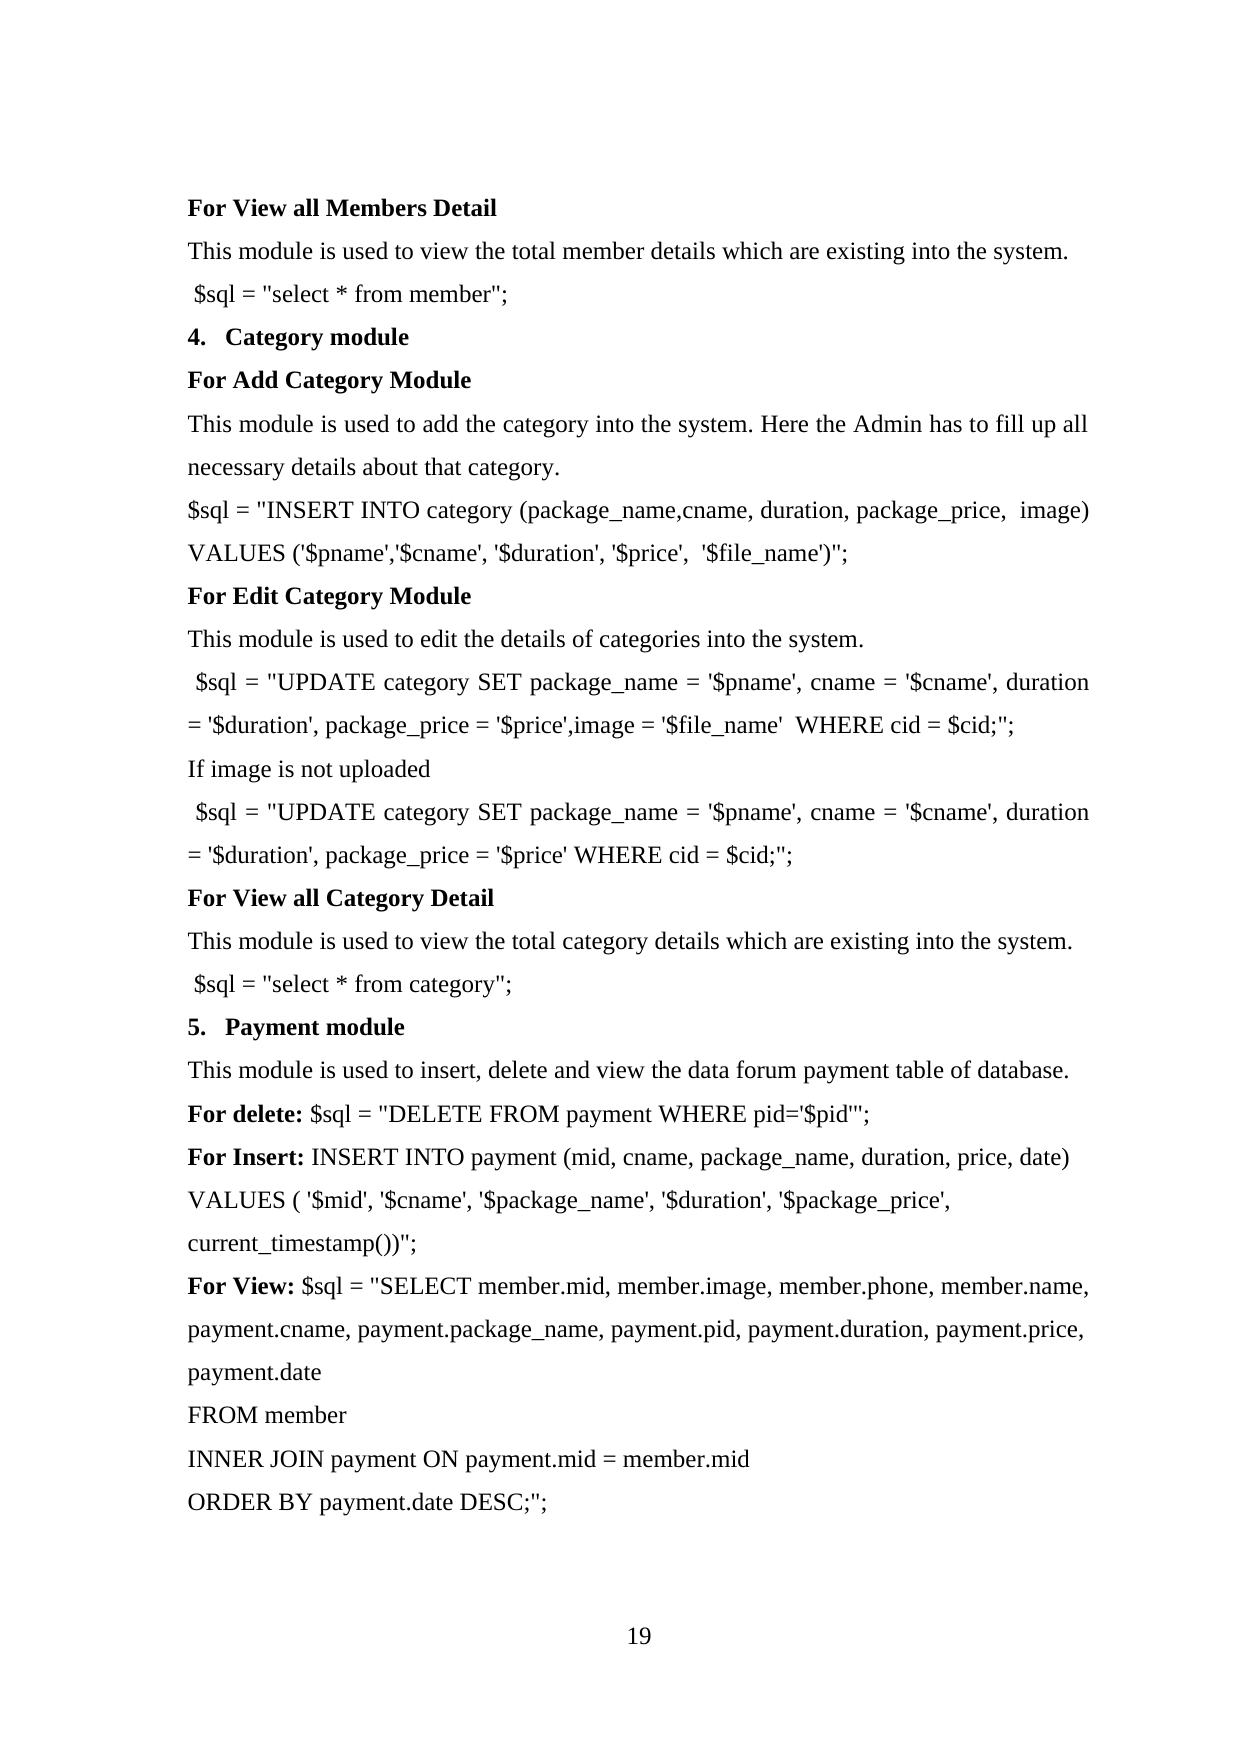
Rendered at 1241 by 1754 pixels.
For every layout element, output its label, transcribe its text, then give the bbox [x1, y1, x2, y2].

list Payment module [187, 1012, 1090, 1041]
text $sql = "select * from category"; [187, 969, 1090, 998]
text $sql = "UPDATE category SET package_name = '$pname', cname = '$cname', duration = '$duration', package_price = '$price',image = '$file_name' WHERE cid = $cid;"; [187, 667, 1090, 739]
text For Add Category Module [187, 366, 1090, 394]
text $sql = "UPDATE category SET package_name = '$pname', cname = '$cname', duration = '$duration', package_price = '$price' WHERE cid = $cid;"; [187, 797, 1090, 869]
text This module is used to insert, delete and view the data forum payment table of database. [187, 1056, 1090, 1084]
text This module is used to add the category into the system. Here the Admin has to fill up all necessary details about that category. [187, 409, 1090, 481]
text VALUES ( '$mid', '$cname', '$package_name', '$duration', '$package_price', current_timestamp())"; [187, 1185, 1090, 1257]
text ORDER BY payment.date DESC;"; [187, 1487, 1090, 1516]
text $sql = "select * from member"; [187, 279, 1090, 308]
text For Edit Category Module [187, 581, 1090, 610]
text For delete: $sql = "DELETE FROM payment WHERE pid='$pid'"; [187, 1099, 1090, 1127]
text For Insert: INSERT INTO payment (mid, cname, package_name, duration, price, date) [187, 1142, 1090, 1171]
text $sql = "INSERT INTO category (package_name,cname, duration, package_price, image) VALUES ('$pname','$cname', '$duration', '$price', '$file_name')"; [187, 495, 1090, 567]
text This module is used to edit the details of categories into the system. [187, 624, 1090, 653]
text This module is used to view the total member details which are existing into the system. [187, 236, 1090, 265]
text This module is used to view the total category details which are existing into the system. [187, 926, 1090, 955]
text INNER JOIN payment ON payment.mid = member.mid [187, 1444, 1090, 1472]
text For View all Members Detail [187, 193, 1090, 222]
text FROM member [187, 1401, 1090, 1429]
text If image is not uploaded [187, 754, 1090, 782]
list Category module [187, 322, 1090, 351]
text For View all Category Detail [187, 883, 1090, 912]
text For View: $sql = "SELECT member.mid, member.image, member.phone, member.name, payment.cname, payment.package_name, payment.pid, payment.duration, payment.price, payment.date [187, 1271, 1090, 1386]
